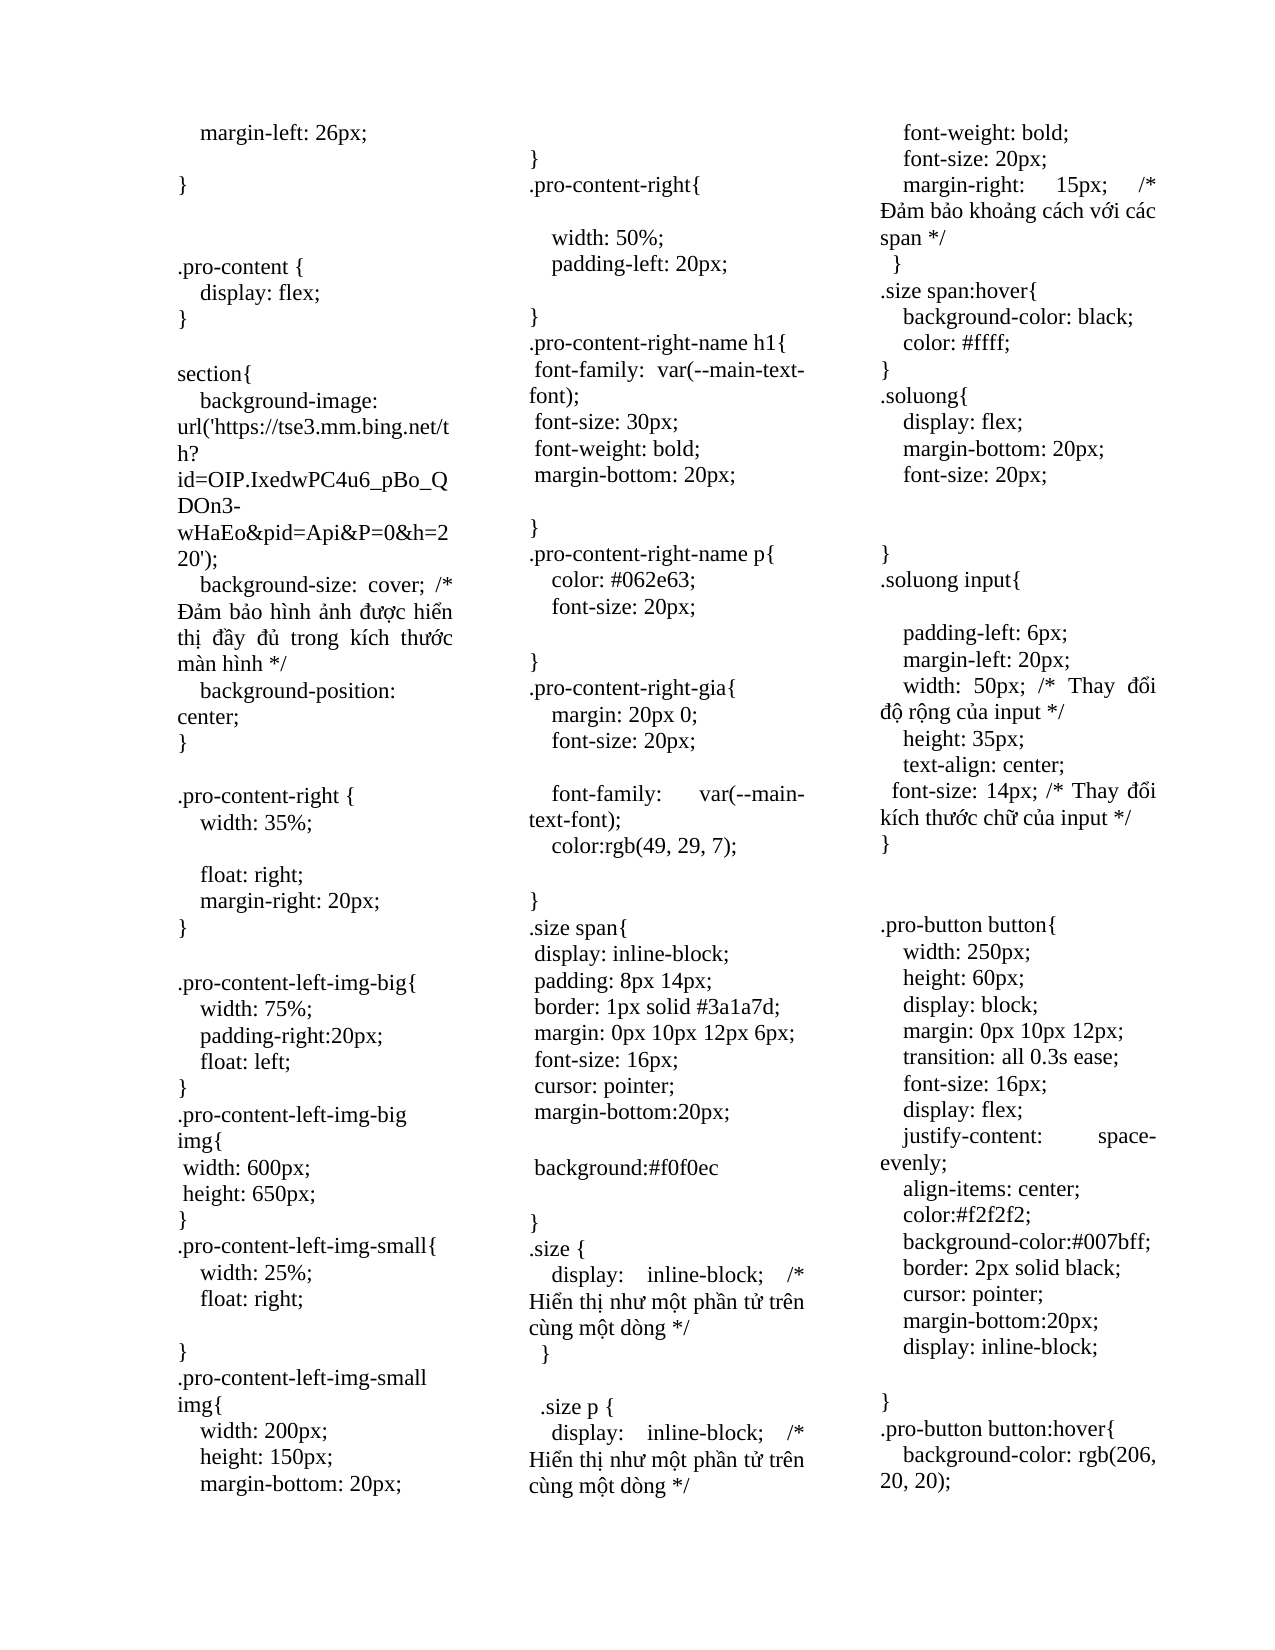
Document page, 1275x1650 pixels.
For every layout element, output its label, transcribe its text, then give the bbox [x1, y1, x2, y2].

text font-size: 30px; [528, 408, 805, 435]
text width: 50px; /* Thay đổi độ rộng của input */ [880, 672, 1156, 725]
text } [177, 305, 453, 332]
text width: 600px; [177, 1153, 453, 1180]
text color: #062e63; [528, 567, 805, 593]
text border: 1px solid #3a1a7d; [528, 993, 805, 1019]
text font-family: var(--main-text-font); [528, 356, 805, 408]
text } [880, 830, 1156, 856]
text background:#f0f0ec [528, 1153, 805, 1180]
text background-color: black; [880, 303, 1156, 329]
text .pro-content-left-img-small{ [177, 1233, 453, 1259]
text background-color: rgb(206, 20, 20); [880, 1441, 1156, 1494]
text padding-left: 20px; [528, 250, 805, 277]
text height: 60px; [880, 964, 1156, 991]
text margin: 0px 10px 12px; [880, 1017, 1156, 1043]
text margin-right: 20px; [177, 888, 453, 914]
text justify-content: space-evenly; [880, 1122, 1156, 1175]
text .pro-content-right { [177, 782, 453, 808]
text margin-bottom:20px; [528, 1098, 805, 1125]
text } [177, 1206, 453, 1233]
text float: left; [177, 1048, 453, 1074]
text display: inline-block; [880, 1333, 1156, 1359]
text } [177, 171, 453, 198]
text width: 250px; [880, 938, 1156, 964]
text cursor: pointer; [528, 1072, 805, 1098]
text margin-bottom: 20px; [528, 461, 805, 487]
text background-color:#007bff; [880, 1228, 1156, 1254]
text height: 35px; [880, 725, 1156, 751]
text margin-left: 20px; [880, 646, 1156, 672]
text } [528, 1340, 805, 1367]
text .size span{ [528, 914, 805, 940]
text font-family: var(--main-text-font); [528, 780, 805, 832]
text background-position: center; [177, 677, 453, 729]
text cursor: pointer; [880, 1281, 1156, 1307]
text font-weight: bold; [528, 435, 805, 461]
text section{ [177, 361, 453, 387]
text .size p { [528, 1393, 805, 1419]
text } [880, 250, 1156, 277]
text margin: 20px 0; [528, 701, 805, 727]
text } [880, 540, 1156, 567]
text width: 25%; [177, 1259, 453, 1285]
text .pro-content-left-img-small img{ [177, 1364, 453, 1417]
text font-size: 20px; [528, 593, 805, 619]
text float: right; [177, 861, 453, 888]
text display: inline-block; /* Hiển thị như một phần tử trên cùng một dòng */ [528, 1261, 805, 1340]
text font-size: 20px; [528, 727, 805, 753]
text } [880, 356, 1156, 382]
text .soluong{ [880, 382, 1156, 408]
text width: 200px; [177, 1417, 453, 1443]
text display: flex; [880, 408, 1156, 435]
text .pro-button button{ [880, 912, 1156, 938]
text border: 2px solid black; [880, 1254, 1156, 1281]
text } [528, 888, 805, 914]
text .pro-content-right-gia{ [528, 674, 805, 701]
text float: right; [177, 1285, 453, 1312]
text } [177, 914, 453, 940]
text font-size: 20px; [880, 461, 1156, 487]
text display: inline-block; [528, 940, 805, 967]
text .size span:hover{ [880, 277, 1156, 303]
text width: 75%; [177, 995, 453, 1022]
text .pro-content-right-name p{ [528, 540, 805, 567]
text text-align: center; [880, 751, 1156, 777]
text margin-bottom: 20px; [177, 1470, 453, 1496]
text padding: 8px 14px; [528, 967, 805, 993]
text font-size: 14px; /* Thay đổi kích thước chữ của input */ [880, 777, 1156, 830]
text padding-right:20px; [177, 1022, 453, 1048]
text } [177, 1338, 453, 1364]
text .soluong input{ [880, 567, 1156, 593]
text margin-left: 26px; [177, 118, 453, 145]
text align-items: center; [880, 1175, 1156, 1201]
text width: 35%; [177, 808, 453, 835]
text .pro-content-right{ [528, 171, 805, 198]
text font-size: 16px; [880, 1070, 1156, 1096]
text } [177, 729, 453, 756]
text margin-right: 15px; /* Đảm bảo khoảng cách với các span */ [880, 171, 1156, 250]
text .pro-button button:hover{ [880, 1415, 1156, 1441]
text .pro-content-right-name h1{ [528, 329, 805, 356]
text background-size: cover; /* Đảm bảo hình ảnh được hiển thị đầy đủ trong kích thước màn hình */ [177, 571, 453, 677]
text } [528, 1209, 805, 1235]
text padding-left: 6px; [880, 619, 1156, 646]
text } [528, 303, 805, 329]
text background-image: url('https://tse3.mm.bing.net/th?id=OIP.IxedwPC4u6_pBo_QDOn3-wHaEo&pid=Api&P=0&h=220'); [177, 387, 453, 571]
text } [528, 648, 805, 674]
text margin-bottom: 20px; [880, 435, 1156, 461]
text height: 150px; [177, 1443, 453, 1470]
text height: 650px; [177, 1180, 453, 1206]
text font-weight: bold; [880, 118, 1156, 145]
text .pro-content-left-img-big{ [177, 969, 453, 995]
text color:rgb(49, 29, 7); [528, 832, 805, 859]
text margin-bottom:20px; [880, 1307, 1156, 1333]
text } [177, 1074, 453, 1101]
text font-size: 16px; [528, 1046, 805, 1072]
text transition: all 0.3s ease; [880, 1043, 1156, 1070]
text font-size: 20px; [880, 145, 1156, 171]
text } [528, 145, 805, 171]
text .size { [528, 1235, 805, 1261]
text .pro-content { [177, 253, 453, 279]
text display: block; [880, 991, 1156, 1017]
text color:#f2f2f2; [880, 1201, 1156, 1228]
text } [880, 1388, 1156, 1415]
text margin: 0px 10px 12px 6px; [528, 1019, 805, 1046]
text display: flex; [880, 1096, 1156, 1122]
text } [528, 514, 805, 540]
text display: flex; [177, 279, 453, 305]
text color: #ffff; [880, 329, 1156, 356]
text display: inline-block; /* Hiển thị như một phần tử trên cùng một dòng */ [528, 1419, 805, 1498]
text .pro-content-left-img-big img{ [177, 1101, 453, 1153]
text width: 50%; [528, 224, 805, 250]
